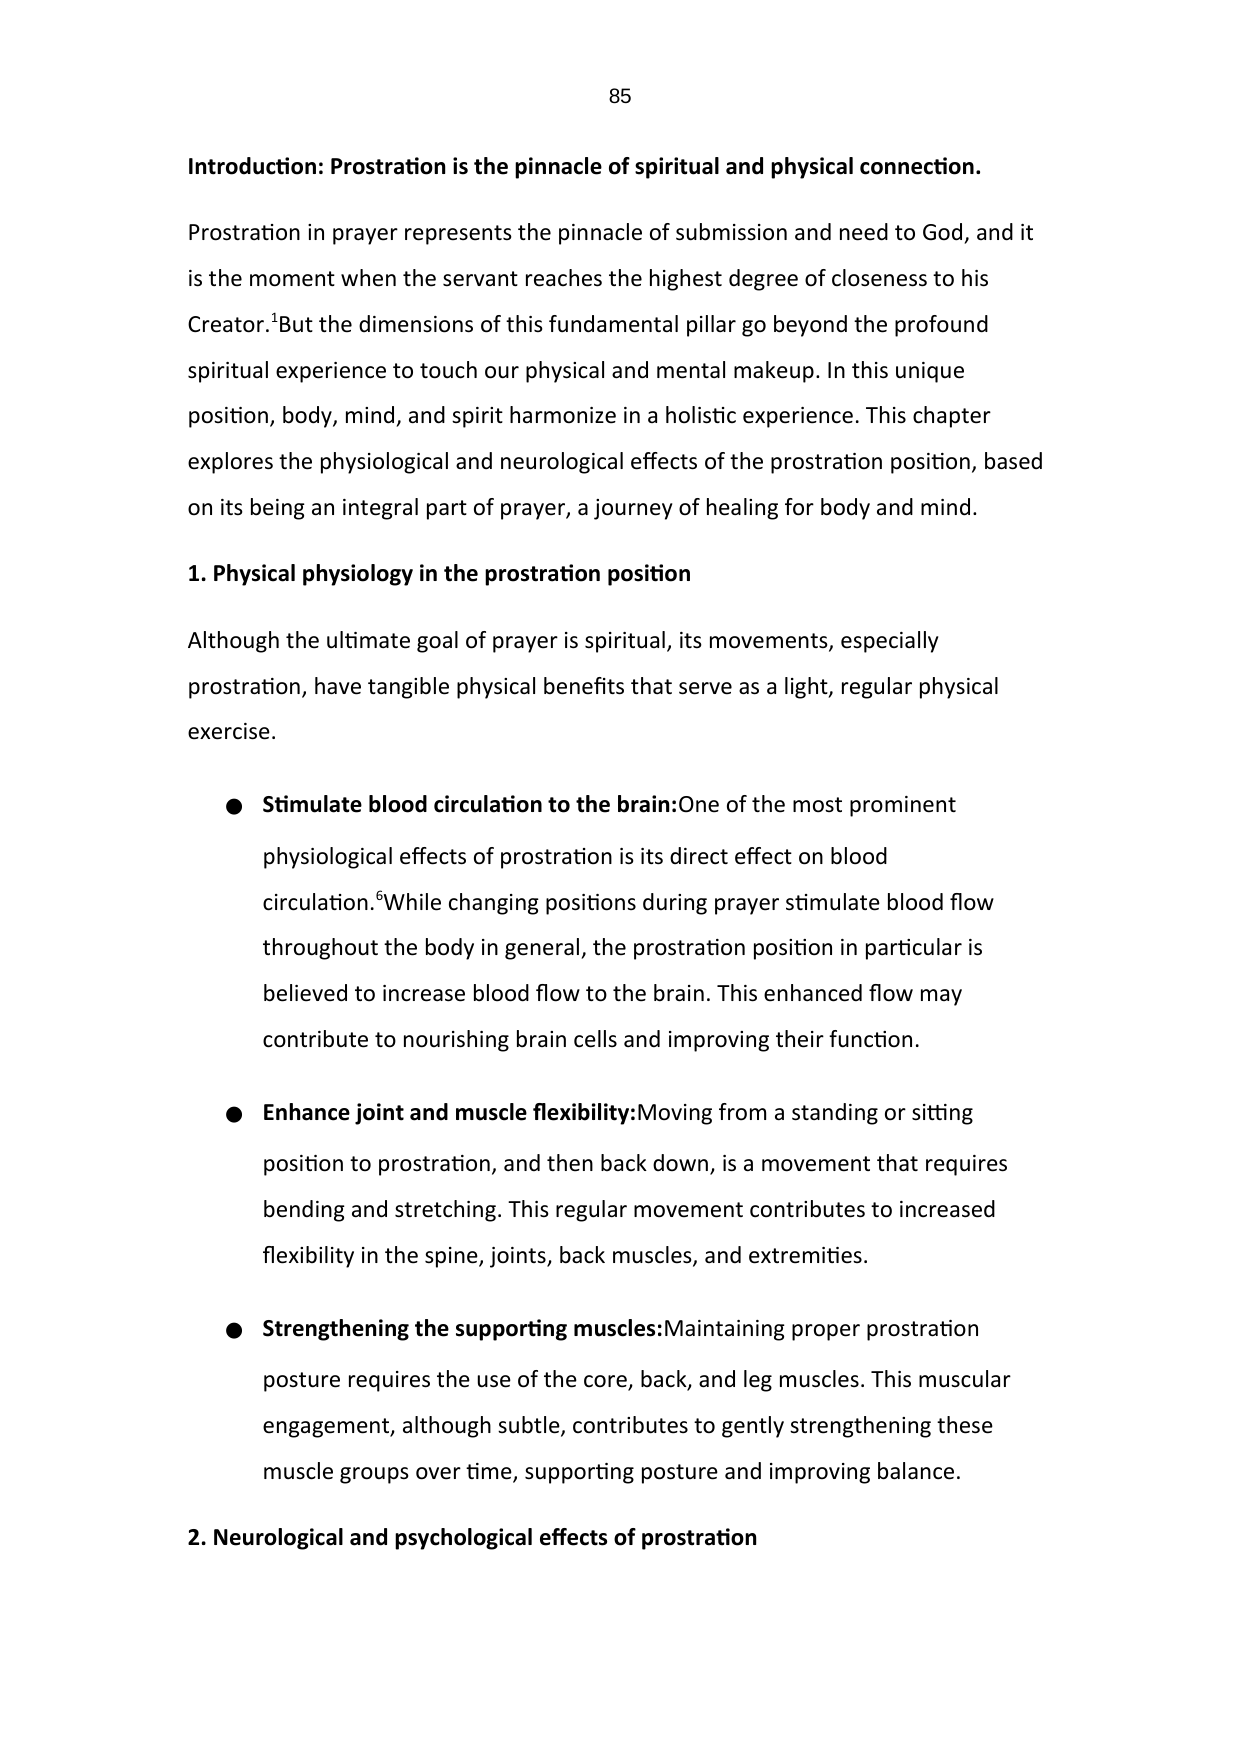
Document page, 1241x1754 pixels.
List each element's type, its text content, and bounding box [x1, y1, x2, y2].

list Stimulate blood circulation to the brain:One of the most prominent physiological effects of prostration is its direct effect on blood circulation.6While changing positions during prayer stimulate blood flow throughout the body in general, the prostration position in particular is believed to increase blood flow to the brain. This enhanced flow may contribute to nourishing brain cells and improving their function. [225, 782, 1053, 1053]
list Enhance joint and muscle flexibility:Moving from a standing or sitting position to prostration, and then back down, is a movement that requires bending and stretching. This regular movement contributes to increased flexibility in the spine, joints, back muscles, and extremities. [225, 1089, 1053, 1269]
text Introduction: Prostration is the pinnacle of spiritual and physical connection. [187, 150, 1053, 181]
text 1. Physical physiology in the prostration position [187, 557, 1053, 588]
list Strengthening the supporting muscles:Maintaining proper prostration posture requires the use of the core, back, and leg muscles. This muscular engagement, although subtle, contributes to gently strengthening these muscle groups over time, supporting posture and improving balance. [225, 1305, 1053, 1485]
text 2. Neurological and psychological effects of prostration [187, 1521, 1053, 1552]
text Although the ultimate goal of prayer is spiritual, its movements, especially prostration, have tangible physical benefits that serve as a light, regular physical exercise. [187, 624, 1053, 746]
text Prostration in prayer represents the pinnacle of submission and need to God, and it is the moment when the servant reaches the highest degree of closeness to his Creator.1But the dimensions of this fundamental pillar go beyond the profound spiritual experience to touch our physical and mental makeup. In this unique position, body, mind, and spirit harmonize in a holistic experience. This chapter explores the physiological and neurological effects of the prostration position, based on its being an integral part of prayer, a journey of healing for body and mind. [187, 217, 1053, 521]
